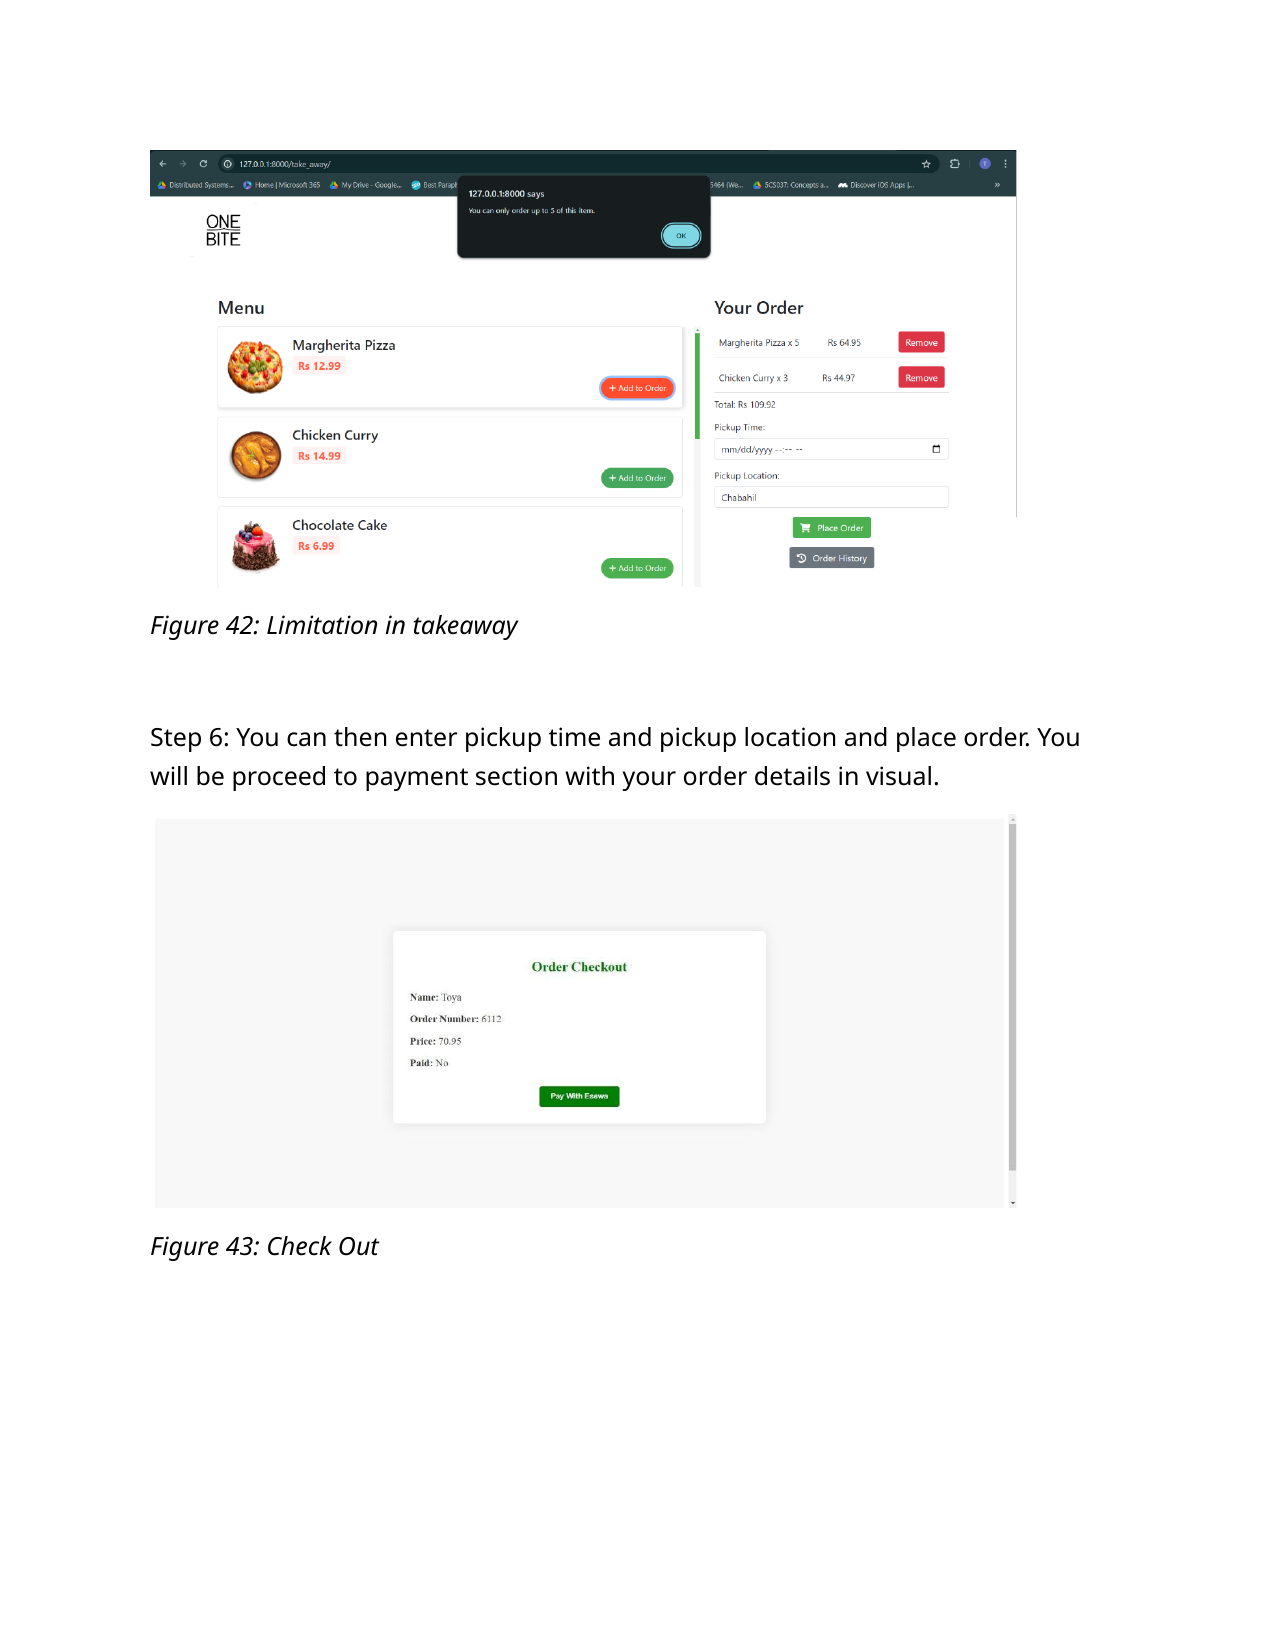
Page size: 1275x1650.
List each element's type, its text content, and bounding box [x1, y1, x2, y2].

picture [150, 814, 1017, 1208]
text Figure 43: Check Out [150, 1229, 1125, 1263]
text Figure 42: Limitation in takeaway [150, 608, 1125, 642]
text Step 6: You can then enter pickup time and pickup location and place order. You will be proceed to payment section with your order details in visual. [150, 720, 1125, 793]
picture [150, 150, 1017, 587]
